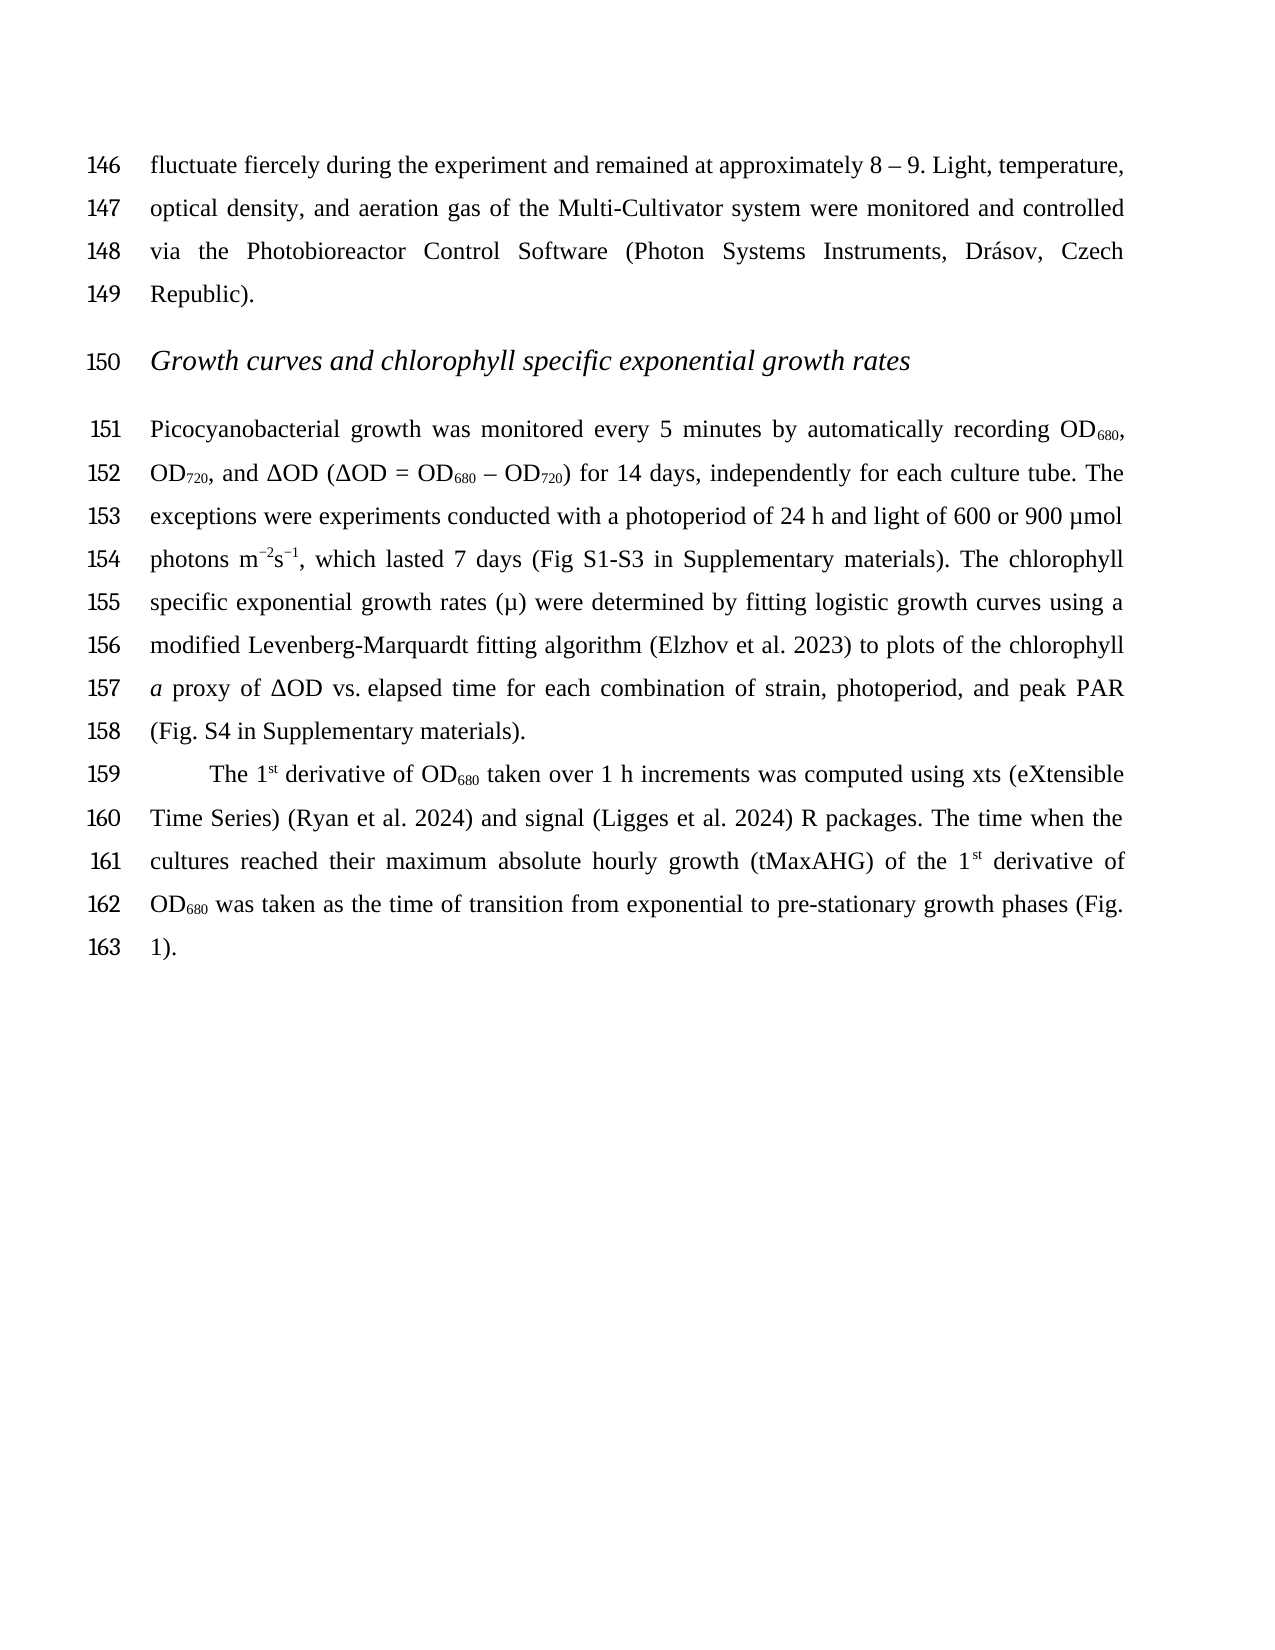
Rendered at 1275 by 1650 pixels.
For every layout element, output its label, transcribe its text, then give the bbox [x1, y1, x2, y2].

subtitle Growth curves and chlorophyll specific exponential growth rates [150, 343, 1125, 377]
text Picocyanobacterial growth was monitored every 5 minutes by automatically recording OD680, OD720, and ΔOD (ΔOD = OD680 – OD720) for 14 days, independently for each culture tube. The exceptions were experiments conducted with a photoperiod of 24 h and light of 600 or 900 µmol photons m−2s−1, which lasted 7 days (Fig S1-S3 in Supplementary materials). The chlorophyll specific exponential growth rates (µ) were determined by fitting logistic growth curves using a modified Levenberg-Marquardt fitting algorithm (Elzhov et al. 2023) to plots of the chlorophyll a proxy of ΔOD vs. elapsed time for each combination of strain, photoperiod, and peak PAR (Fig. S4 in Supplementary materials). [150, 414, 1125, 745]
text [150, 150, 1125, 308]
text The 1st derivative of OD680 taken over 1 h increments was computed using xts (eXtensible Time Series) (Ryan et al. 2024) and signal (Ligges et al. 2024) R packages. The time when the cultures reached their maximum absolute hourly growth (tMaxAHG) of the 1st derivative of OD680 was taken as the time of transition from exponential to pre-stationary growth phases (Fig. 1). [150, 759, 1125, 961]
